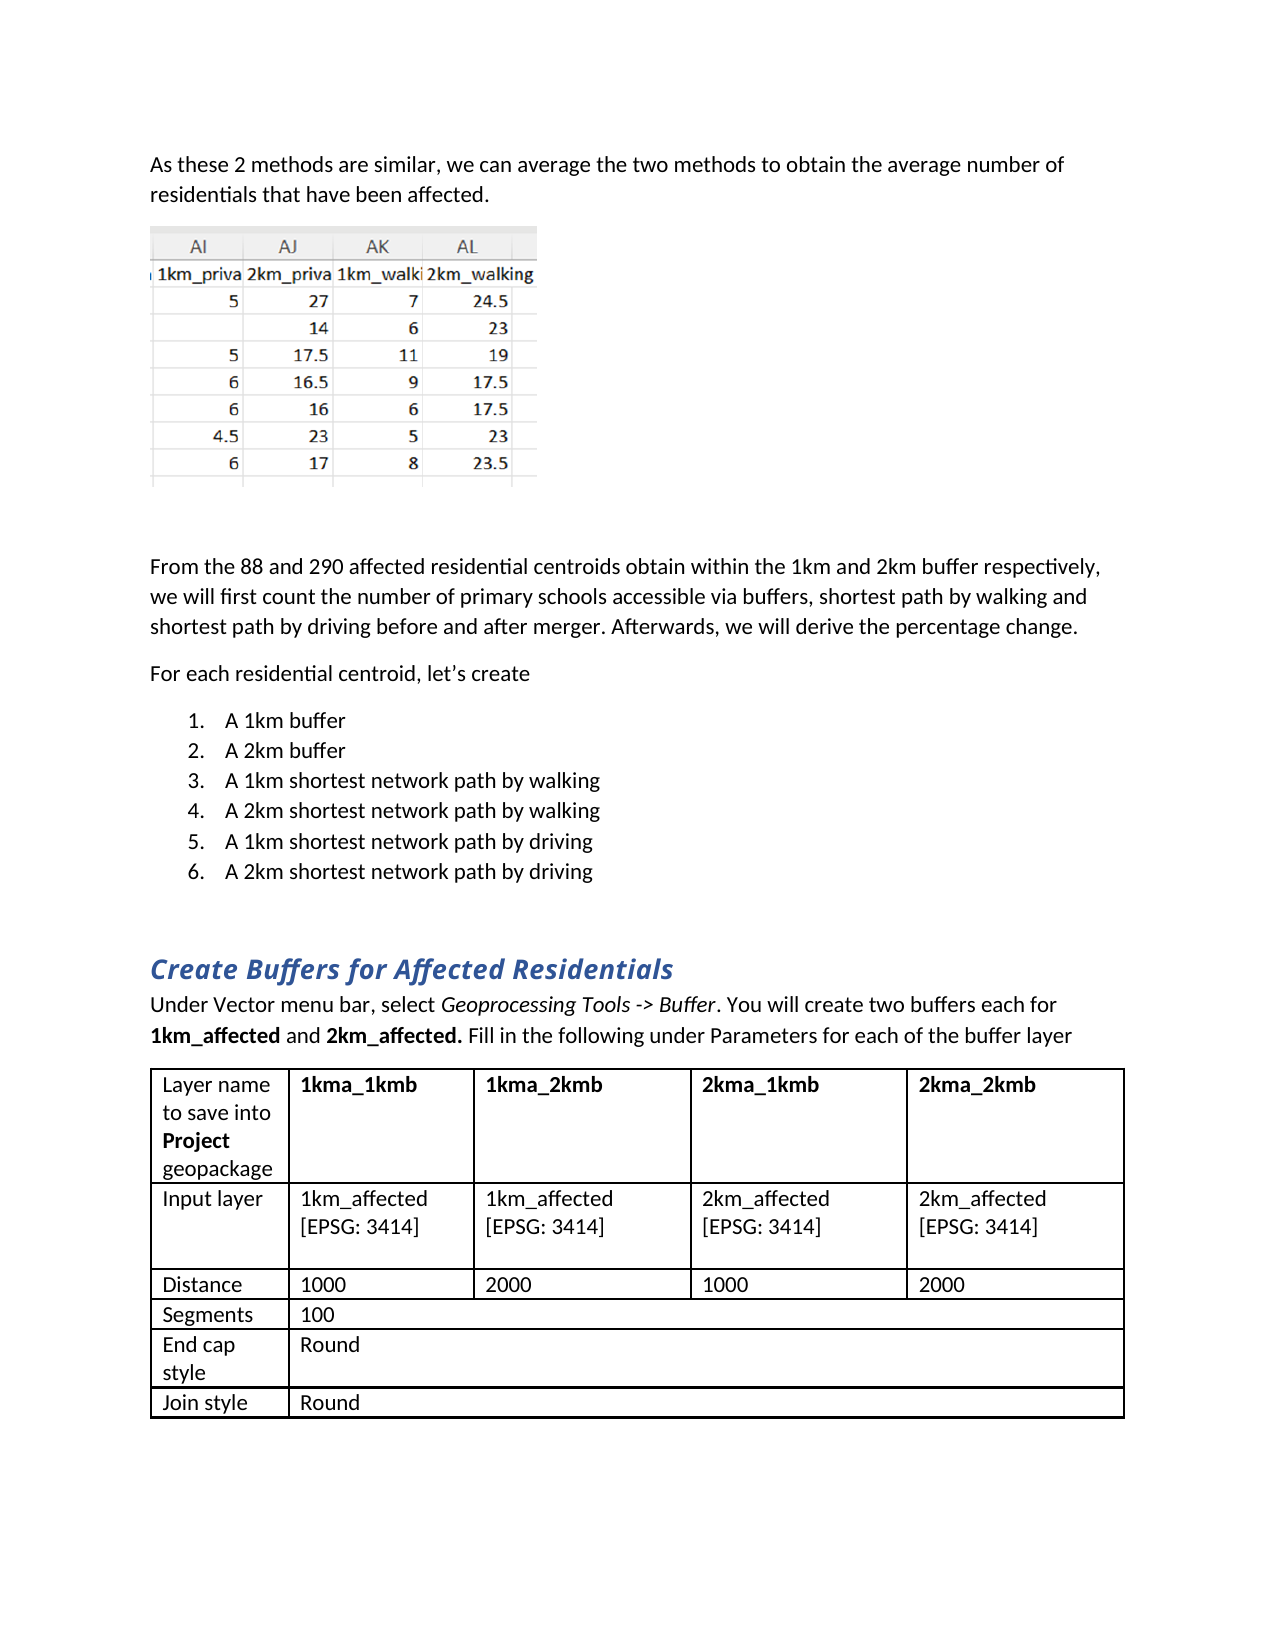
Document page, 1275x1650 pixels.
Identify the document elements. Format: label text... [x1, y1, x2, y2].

list A 2km buffer [187, 736, 1125, 764]
table_cell Distance [152, 1270, 288, 1298]
table_cell Input layer [152, 1184, 288, 1268]
table_header 1kma_1kmb [290, 1070, 473, 1182]
table_cell 1000 [290, 1270, 473, 1298]
text Under Vector menu bar, select Geoprocessing Tools -> Buffer. You will create two buffers each for 1km_affected and 2km_affected. Fill in the following under Parameters for each of the buffer layer [150, 991, 1125, 1049]
table_cell Round [290, 1389, 1123, 1416]
table_cell Join style [152, 1389, 288, 1416]
list A 1km shortest network path by walking [187, 766, 1125, 794]
table_cell 1km_affected [EPSG: 3414] [290, 1184, 473, 1268]
list A 1km buffer [187, 706, 1125, 734]
text From the 88 and 290 affected residential centroids obtain within the 1km and 2km buffer respectively, we will first count the number of primary schools accessible via buffers, shortest path by walking and shortest path by driving before and after merger. Afterwards, we will derive the percentage change. [150, 552, 1125, 640]
table_cell Round [290, 1330, 1123, 1386]
table_cell 2000 [475, 1270, 690, 1298]
list A 2km shortest network path by driving [187, 857, 1125, 885]
table_header 2kma_2kmb [908, 1070, 1123, 1182]
table_cell 1km_affected [EPSG: 3414] [475, 1184, 690, 1268]
table_cell 1000 [692, 1270, 906, 1298]
table_cell 2km_affected [EPSG: 3414] [908, 1184, 1123, 1268]
table_header 1kma_2kmb [475, 1070, 690, 1182]
picture [150, 226, 537, 487]
table_cell 100 [290, 1300, 1123, 1328]
table_cell Segments [152, 1300, 288, 1328]
table_cell 2000 [908, 1270, 1123, 1298]
list A 2km shortest network path by walking [187, 797, 1125, 825]
list A 1km shortest network path by driving [187, 827, 1125, 855]
subtitle Create Buffers for Affected Residentials [150, 951, 1125, 988]
text As these 2 methods are similar, we can average the two methods to obtain the average number of residentials that have been affected. [150, 150, 1125, 208]
text For each residential centroid, let’s create [150, 659, 1125, 687]
table_header Layer name to save into Project geopackage [152, 1070, 288, 1182]
table_cell 2km_affected [EPSG: 3414] [692, 1184, 906, 1268]
table_cell End cap style [152, 1330, 288, 1386]
table_header 2kma_1kmb [692, 1070, 906, 1182]
